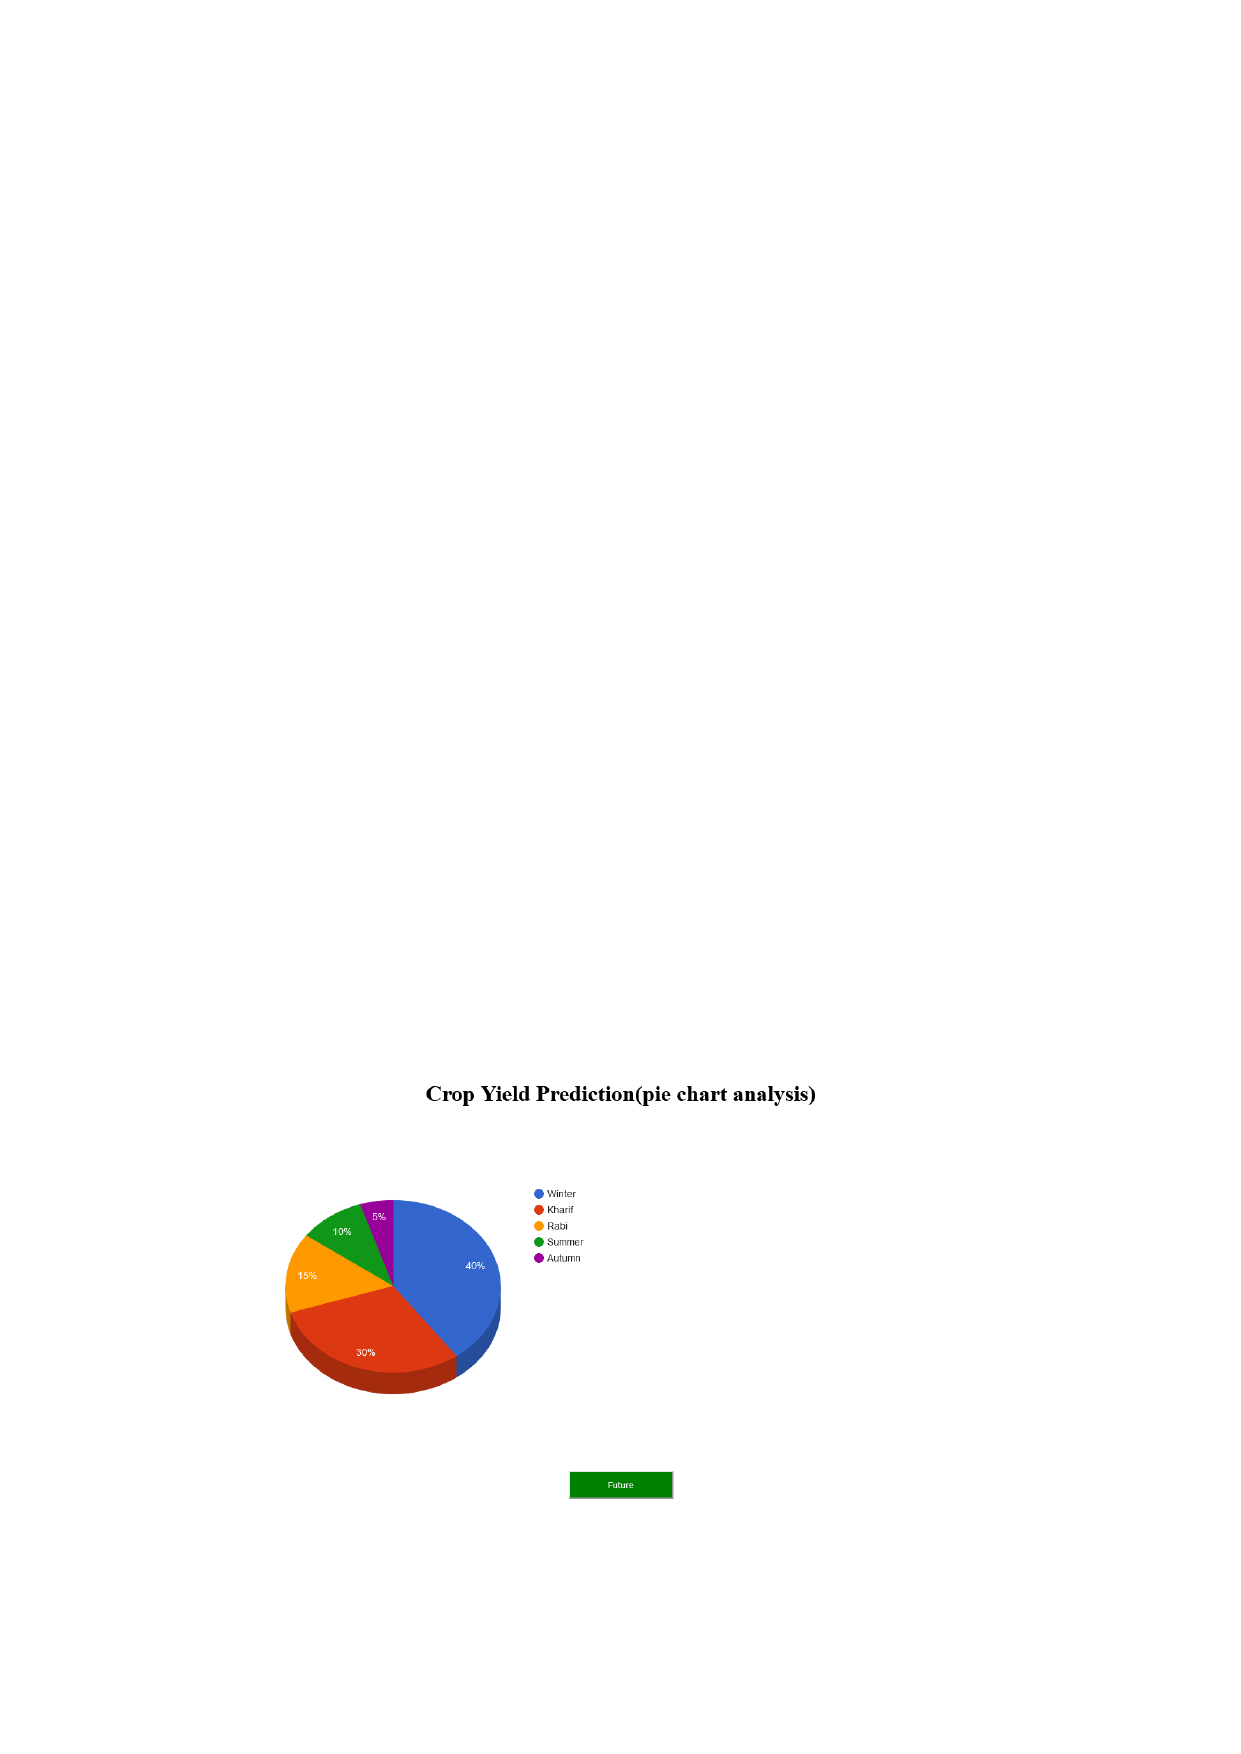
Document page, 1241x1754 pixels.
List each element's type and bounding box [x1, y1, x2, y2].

picture [150, 1065, 1091, 1504]
